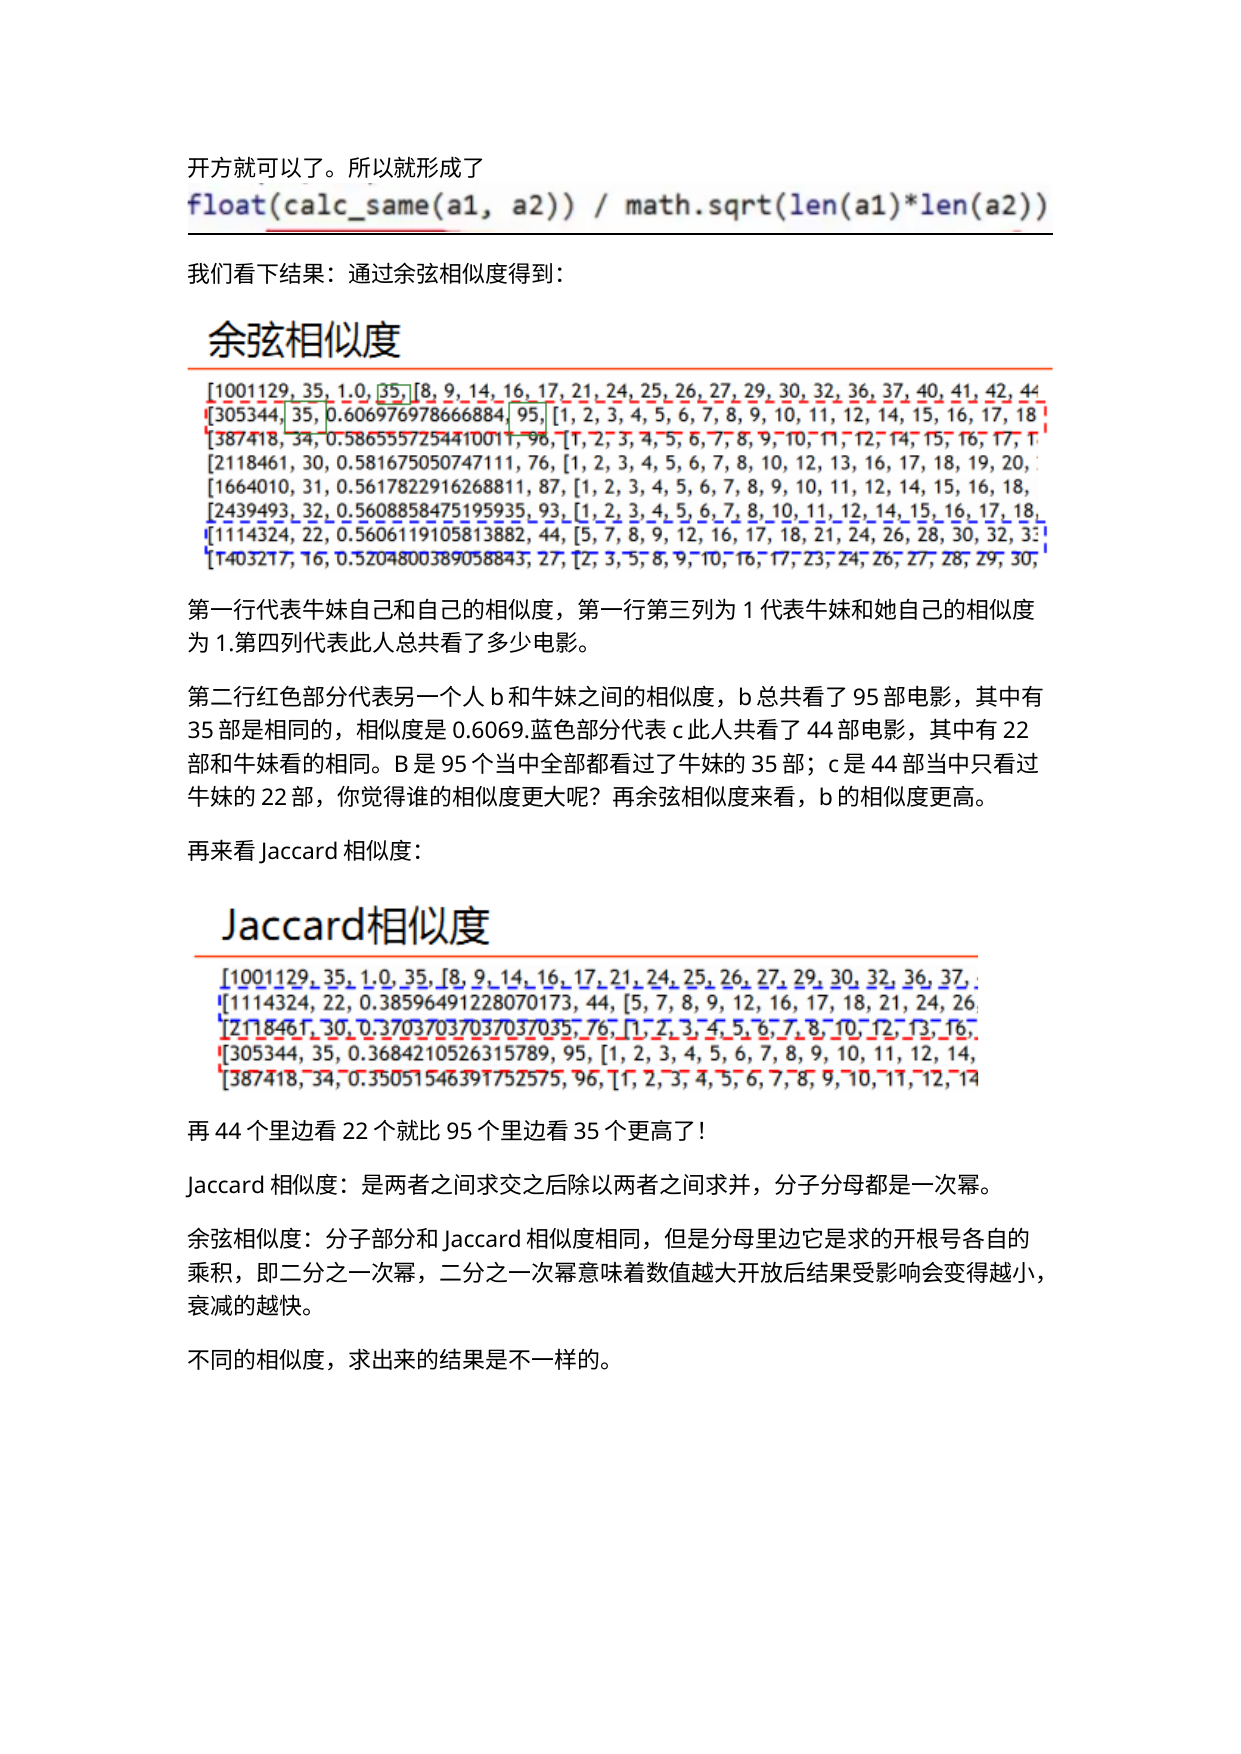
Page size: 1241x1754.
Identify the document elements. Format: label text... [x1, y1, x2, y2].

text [187, 150, 1053, 183]
text 余弦相似度：分子部分和Jaccard相似度相同，但是分母里边它是求的开根号各自的乘积，即二分之一次幂，二分之一次幂意味着数值越大开放后结果受影响会变得越小，衰减的越快。 [187, 1221, 1053, 1321]
text 不同的相似度，求出来的结果是不一样的。 [187, 1342, 1053, 1375]
text 第二行红色部分代表另一个人b和牛妹之间的相似度，b总共看了95部电影，其中有35部是相同的，相似度是0.6069.蓝色部分代表c此人共看了44部电影，其中有22部和牛妹看的相同。B是95个当中全部都看过了牛妹的35部；c是44部当中只看过牛妹的22部，你觉得谁的相似度更大呢？再余弦相似度来看，b的相似度更高。 [187, 679, 1053, 812]
picture [187, 309, 1053, 571]
picture [187, 887, 979, 1092]
text 再44个里边看22个就比95个里边看35个更高了！ [187, 1113, 1053, 1146]
text 第一行代表牛妹自己和自己的相似度，第一行第三列为1代表牛妹和她自己的相似度为1.第四列代表此人总共看了多少电影。 [187, 592, 1053, 658]
text 我们看下结果：通过余弦相似度得到： [187, 256, 1053, 289]
picture [187, 183, 1053, 232]
text Jaccard相似度：是两者之间求交之后除以两者之间求并，分子分母都是一次幂。 [187, 1167, 1053, 1200]
text 再来看Jaccard相似度： [187, 833, 1053, 867]
